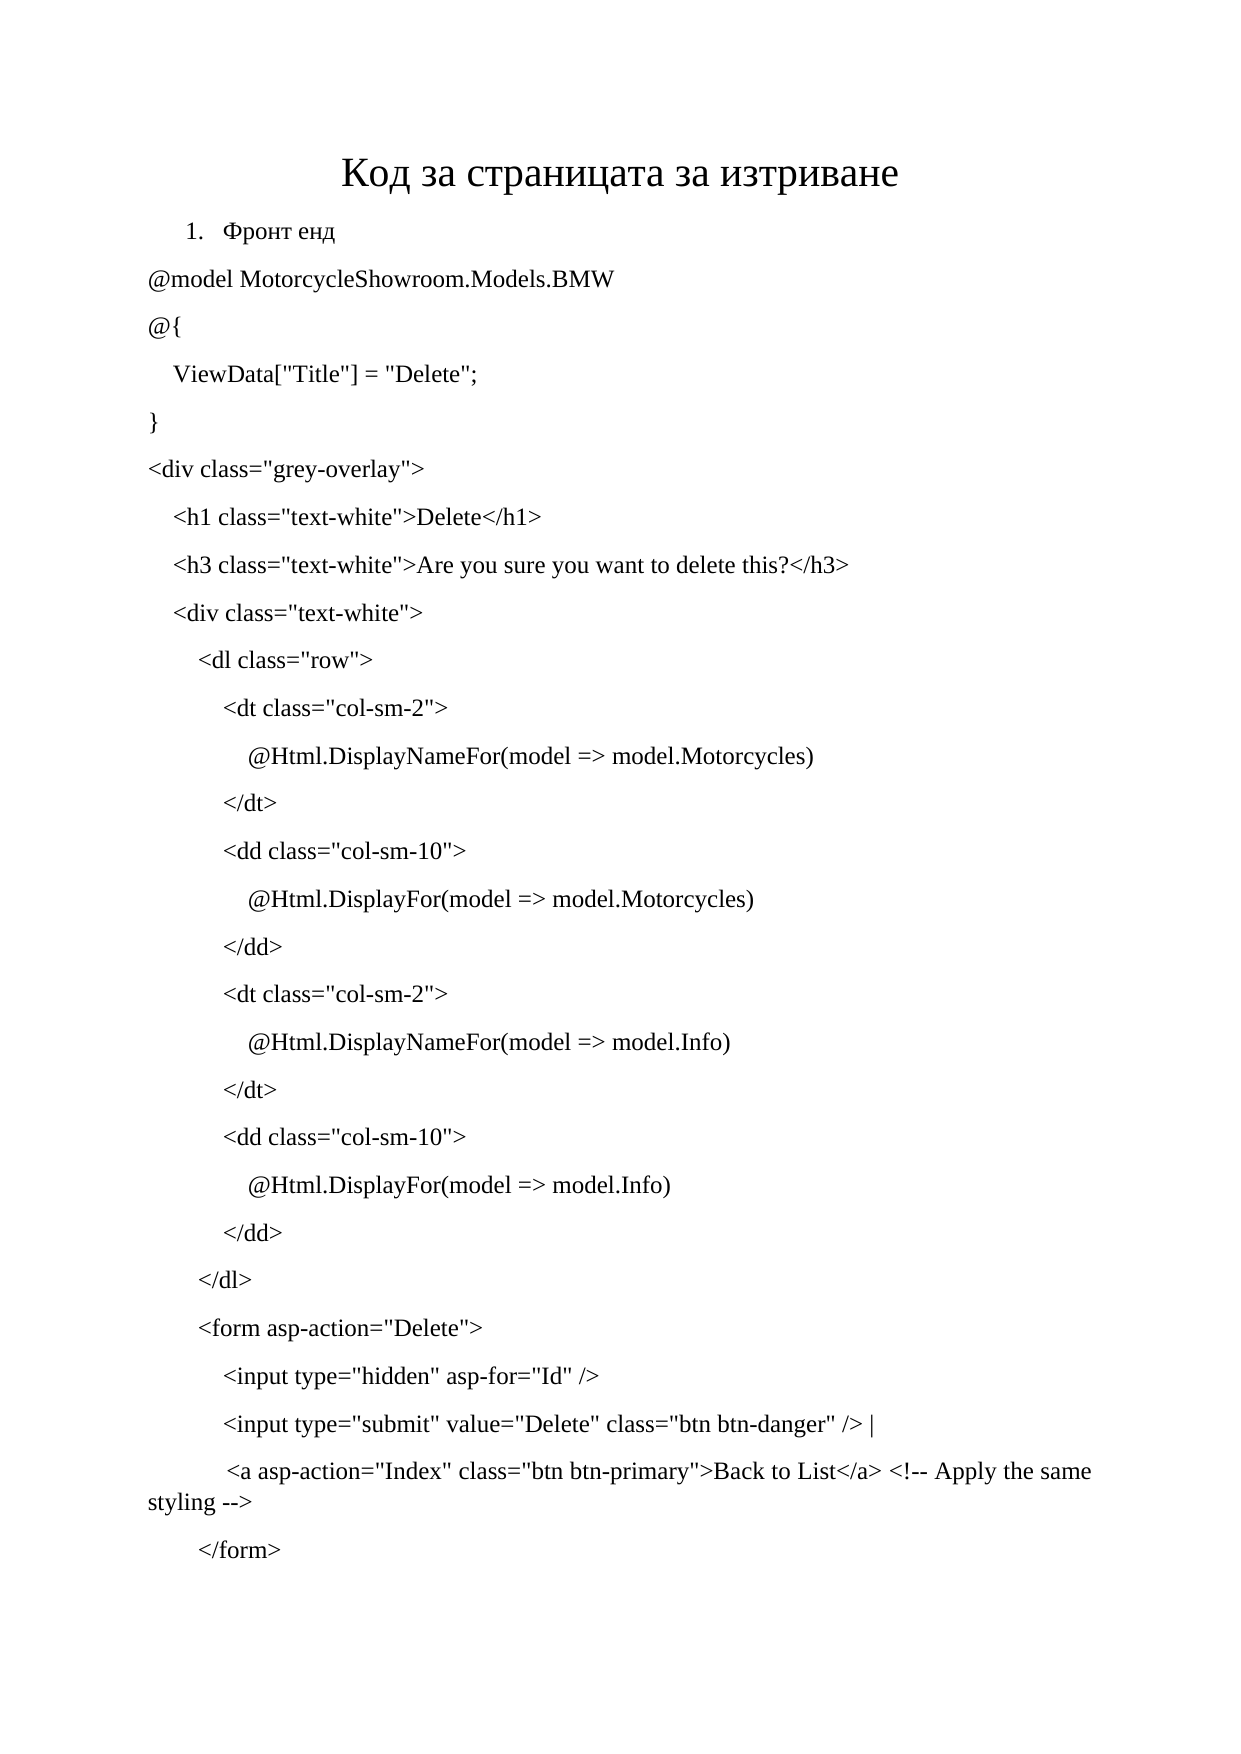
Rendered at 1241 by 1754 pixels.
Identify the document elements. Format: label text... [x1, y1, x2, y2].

text <dd class="col-sm-10"> [148, 836, 1093, 865]
text </dt> [148, 788, 1093, 817]
text </dd> [148, 1218, 1093, 1247]
text <input type="hidden" asp-for="Id" /> [148, 1361, 1093, 1390]
text @Html.DisplayNameFor(model => model.Motorcycles) [148, 741, 1093, 769]
text </dl> [148, 1266, 1093, 1294]
text <form asp-action="Delete"> [148, 1313, 1093, 1342]
text </dt> [148, 1075, 1093, 1103]
text </form> [148, 1535, 1093, 1564]
text @model MotorcycleShowroom.Models.BMW [148, 264, 1093, 292]
text <dd class="col-sm-10"> [148, 1122, 1093, 1151]
text Код за страницата за изтриване [148, 148, 1093, 196]
text <dl class="row"> [148, 645, 1093, 674]
text <h3 class="text-white">Are you sure you want to delete this?</h3> [148, 550, 1093, 579]
text <dt class="col-sm-2"> [148, 979, 1093, 1008]
text @Html.DisplayFor(model => model.Motorcycles) [148, 884, 1093, 913]
text @Html.DisplayFor(model => model.Info) [148, 1170, 1093, 1199]
list Фронт енд [185, 216, 1093, 245]
text <dt class="col-sm-2"> [148, 693, 1093, 722]
text <a asp-action="Index" class="btn btn-primary">Back to List</a> <!-- Apply the same styling --> [148, 1456, 1093, 1516]
text @{ [148, 311, 1093, 340]
text <input type="submit" value="Delete" class="btn btn-danger" /> | [148, 1409, 1093, 1437]
text ViewData["Title"] = "Delete"; [148, 359, 1093, 388]
text @Html.DisplayNameFor(model => model.Info) [148, 1027, 1093, 1056]
text <h1 class="text-white">Delete</h1> [148, 502, 1093, 531]
text <div class="grey-overlay"> [148, 454, 1093, 483]
text </dd> [148, 932, 1093, 960]
text } [148, 407, 1093, 436]
text <div class="text-white"> [148, 598, 1093, 626]
